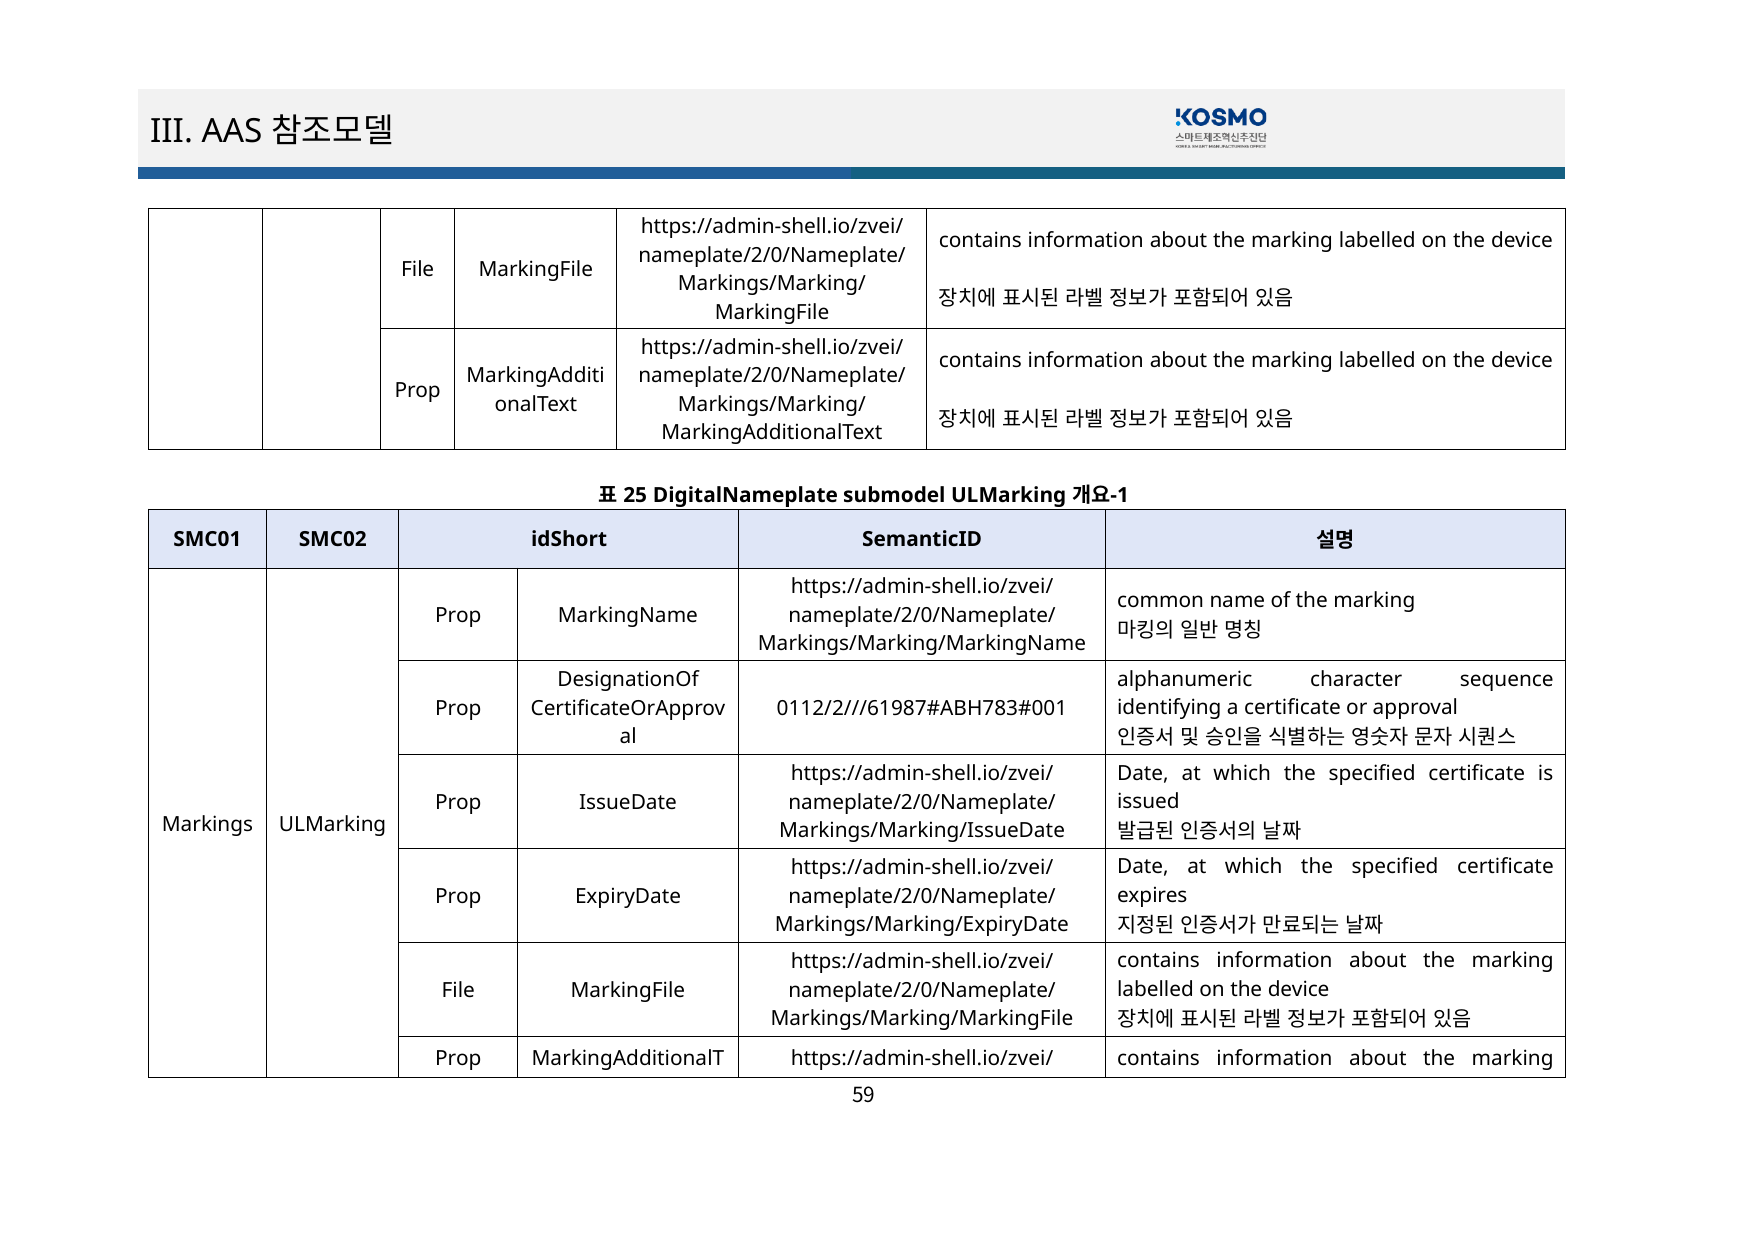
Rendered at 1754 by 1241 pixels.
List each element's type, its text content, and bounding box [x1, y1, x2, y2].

table_cell https://admin-shell.io/zvei/nameplate/2/0/Nameplate/Markings/Marking/MarkingFile [739, 943, 1105, 1036]
table_cell contains information about the marking labelled on the device 장치에 표시된 라벨 정보가 포함되어 있음 [1106, 943, 1565, 1036]
table_cell MarkingAdditionalText [518, 1037, 738, 1077]
table_cell DesignationOf CertificateOrApproval [518, 661, 738, 754]
table_cell File [399, 943, 517, 1036]
table_cell MarkingAdditionalText [455, 329, 616, 449]
table_cell contains information about the marking labelled on the device 장치에 표시된 라벨 정보가 포함되어 있음 [927, 329, 1565, 449]
table_header 설명 [1106, 510, 1565, 568]
table_header SMC01 [149, 510, 266, 568]
table_cell ExpiryDate [518, 849, 738, 942]
table_cell IssueDate [518, 755, 738, 848]
table_cell https://admin-shell.io/zvei/nameplate/2/0/Nameplate/Markings/Marking/MarkingAdditionalText [739, 1037, 1105, 1077]
table_cell MarkingFile [518, 943, 738, 1036]
table_cell common name of the marking 마킹의 일반 명칭 [1106, 569, 1565, 660]
table_cell alphanumeric character sequence identifying a certificate or approval 인증서 및 승인을 식별하는 영숫자 문자 시퀀스 [1106, 661, 1565, 754]
table_header idShort [399, 510, 738, 568]
table_cell MarkingName [518, 569, 738, 660]
table_cell Date, at which the specified certificate expires 지정된 인증서가 만료되는 날짜 [1106, 849, 1565, 942]
table_cell Markings [149, 569, 266, 1077]
table_cell Date, at which the specified certificate is issued 발급된 인증서의 날짜 [1106, 755, 1565, 848]
table_header SemanticID [739, 510, 1105, 568]
table_cell Prop [399, 1037, 517, 1077]
table_cell Prop [381, 329, 454, 449]
table_cell Prop [399, 569, 517, 660]
picture [1175, 108, 1267, 148]
table_cell Prop [399, 755, 517, 848]
table_cell https://admin-shell.io/zvei/nameplate/2/0/Nameplate/Markings/Marking/MarkingAdditionalText [617, 329, 926, 449]
table_cell 0112/2///61987#ABH783#001 [739, 661, 1105, 754]
table_cell File [381, 209, 454, 328]
table_cell MarkingFile [455, 209, 616, 328]
table_cell https://admin-shell.io/zvei/nameplate/2/0/Nameplate/Markings/Marking/MarkingName [739, 569, 1105, 660]
table_cell Prop [399, 849, 517, 942]
table_cell contains information about the marking labelled on the device 장치에 표시된 라벨 정보가 포함되어 있음 [927, 209, 1565, 328]
table_cell https://admin-shell.io/zvei/nameplate/2/0/Nameplate/Markings/Marking/ExpiryDate [739, 849, 1105, 942]
table_header SMC02 [267, 510, 398, 568]
table_cell contains information about the marking labelled on the device 장치에 표시된 라벨 정보가 포함되어 있음 [1106, 1037, 1565, 1077]
table_cell https://admin-shell.io/zvei/nameplate/2/0/Nameplate/Markings/Marking/MarkingFile [617, 209, 926, 328]
table_cell https://admin-shell.io/zvei/nameplate/2/0/Nameplate/Markings/Marking/IssueDate [739, 755, 1105, 848]
table_cell ULMarking [267, 569, 398, 1077]
table_cell Prop [399, 661, 517, 754]
